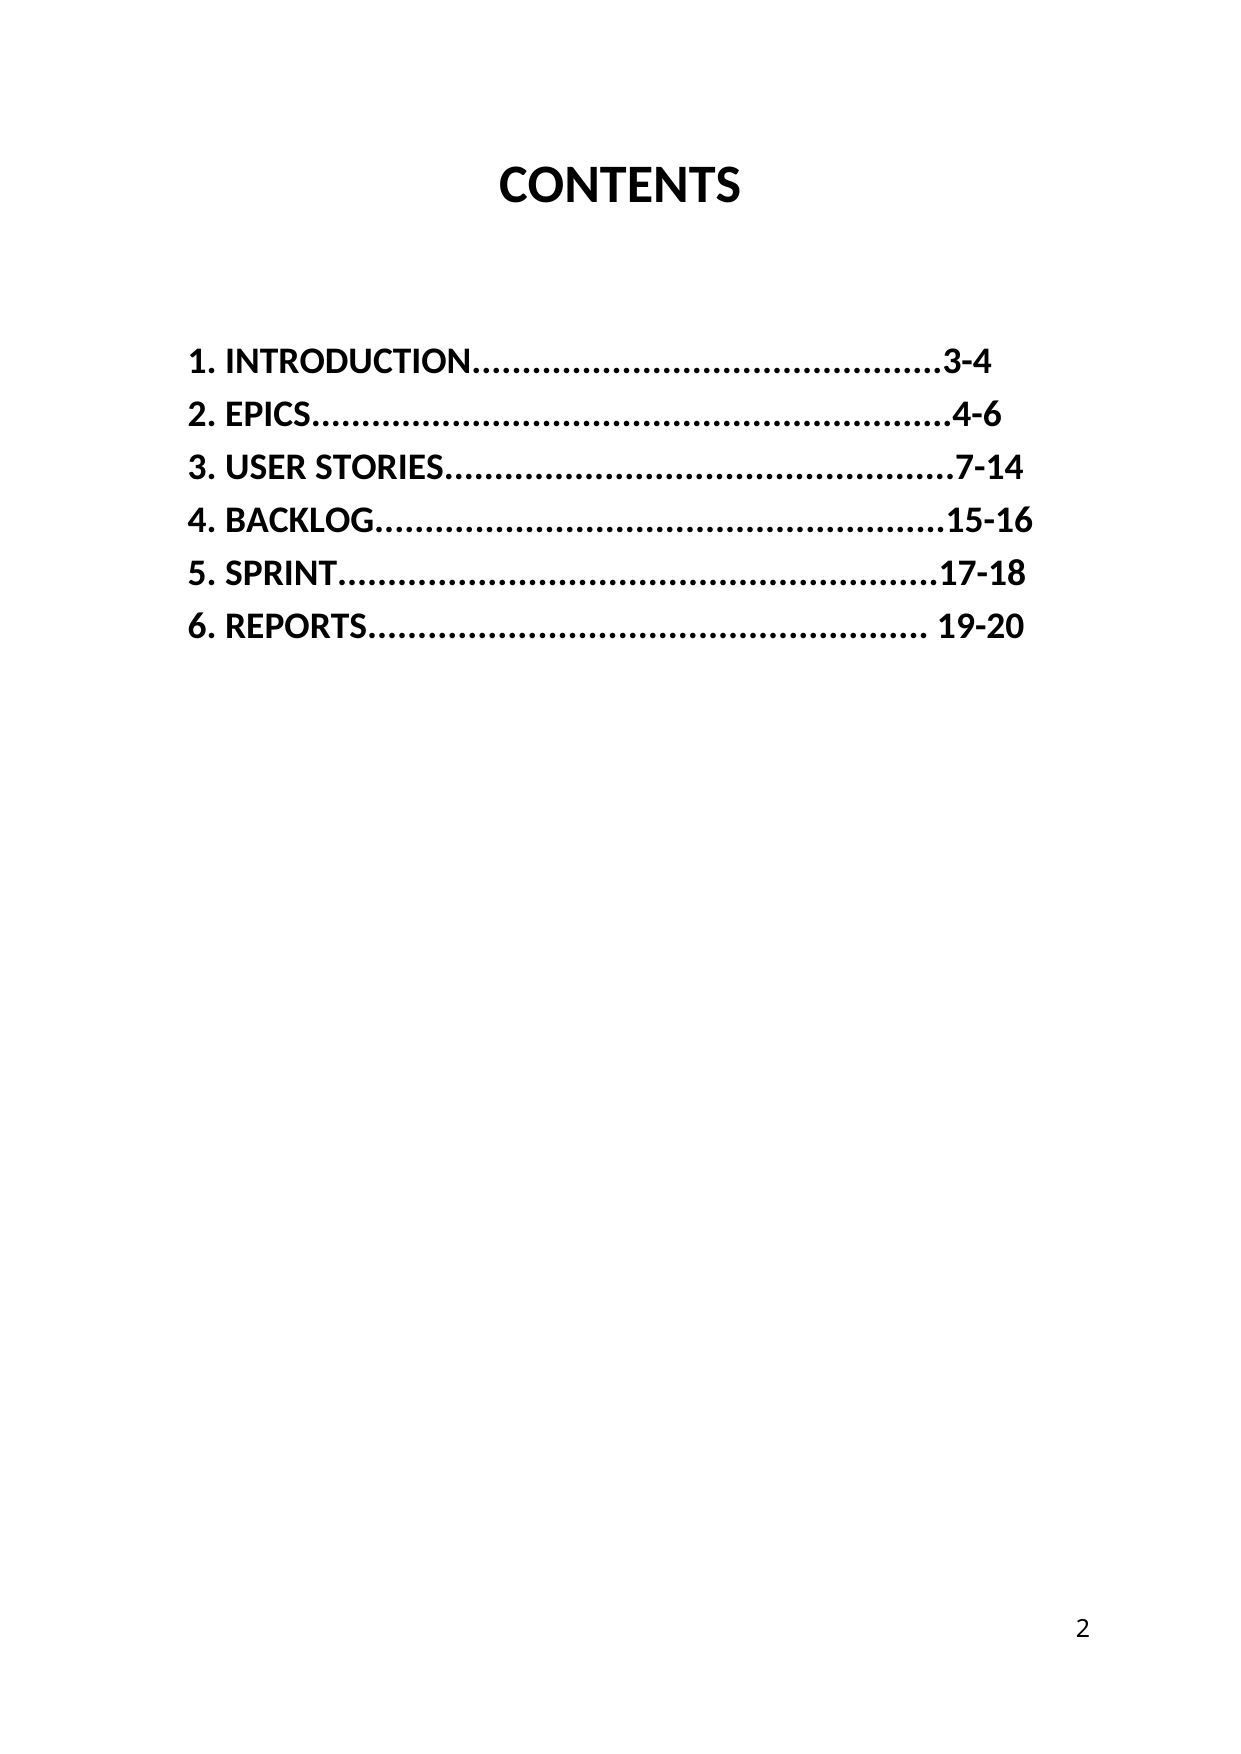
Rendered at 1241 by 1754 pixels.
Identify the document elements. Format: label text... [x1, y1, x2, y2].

list BACKLOG.........................................................15-16 [187, 496, 1090, 542]
text CONTENTS [150, 150, 1090, 216]
list REPORTS........................................................ 19-20 [187, 602, 1090, 648]
list USER STORIES...................................................7-14 [187, 443, 1090, 489]
list EPICS................................................................4-6 [187, 390, 1090, 436]
list INTRODUCTION...............................................3-4 [187, 337, 1090, 382]
list SPRINT............................................................17-18 [187, 549, 1090, 595]
